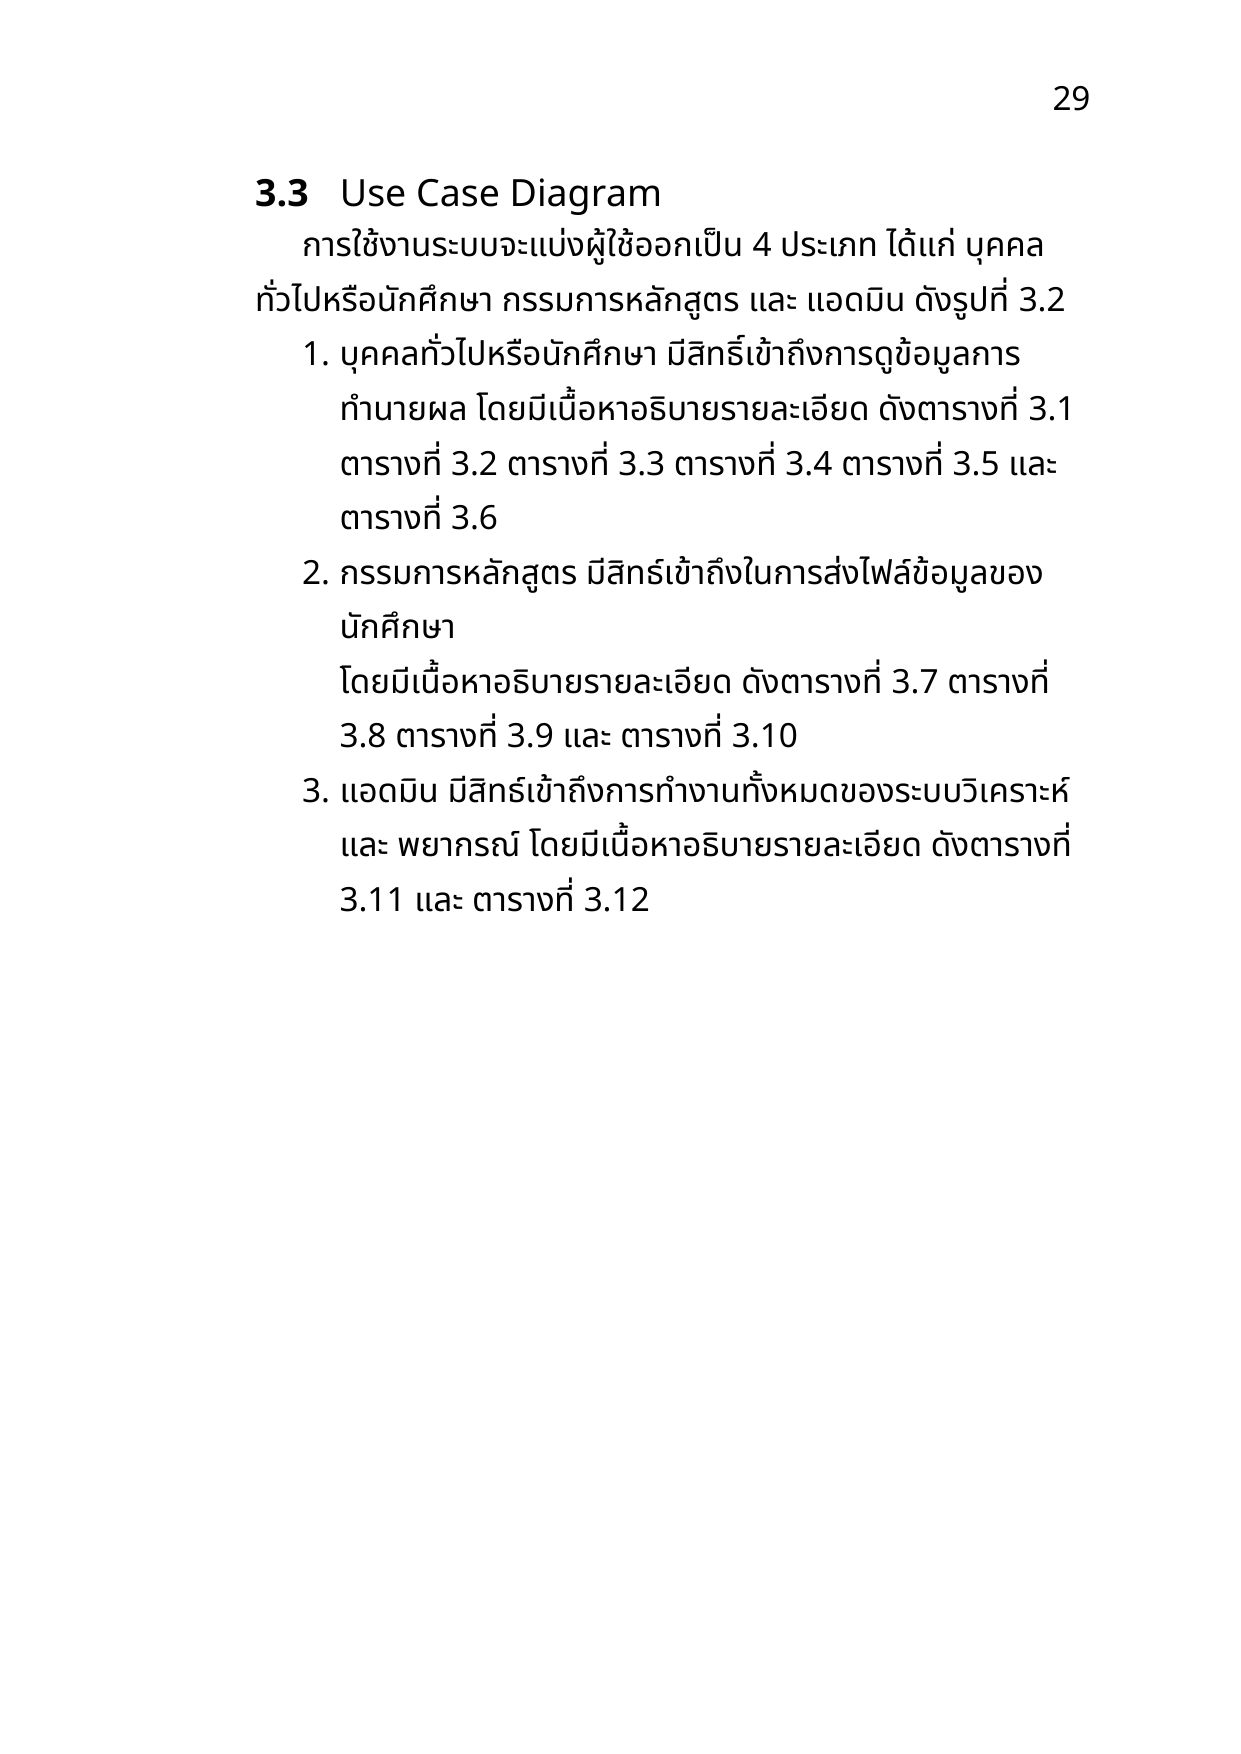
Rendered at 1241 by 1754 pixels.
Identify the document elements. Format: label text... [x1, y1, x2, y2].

list บุคคลทั่วไปหรือนักศึกษา มีสิทธิ์เข้าถึงการดูข้อมูลการทำนายผล โดยมีเนื้อหาอธิบายรายละเอียด ดังตารางที่ 3.1 ตารางที่ 3.2 ตารางที่ 3.3 ตารางที่ 3.4 ตารางที่ 3.5 และ ตารางที่ 3.6 [302, 330, 1090, 544]
list แอดมิน มีสิทธ์เข้าถึงการทำงานทั้งหมดของระบบวิเคราะห์ และ พยากรณ์ โดยมีเนื้อหาอธิบายรายละเอียด ดังตารางที่ 3.11 และ ตารางที่ 3.12 [302, 767, 1090, 926]
list Use Case Diagram [255, 166, 1090, 217]
list กรรมการหลักสูตร มีสิทธ์เข้าถึงในการส่งไฟล์ข้อมูลของนักศึกษา [302, 548, 1090, 653]
list การใช้งานระบบจะแบ่งผู้ใช้ออกเป็น 4 ประเภท ได้แก่ บุคคลทั่วไปหรือนักศึกษา กรรมการหลักสูตร และ แอดมิน ดังรูปที่ 3.2 [255, 221, 1090, 326]
list โดยมีเนื้อหาอธิบายรายละเอียด ดังตารางที่ 3.7 ตารางที่ 3.8 ตารางที่ 3.9 และ ตารางที่ 3.10 [339, 657, 1090, 763]
